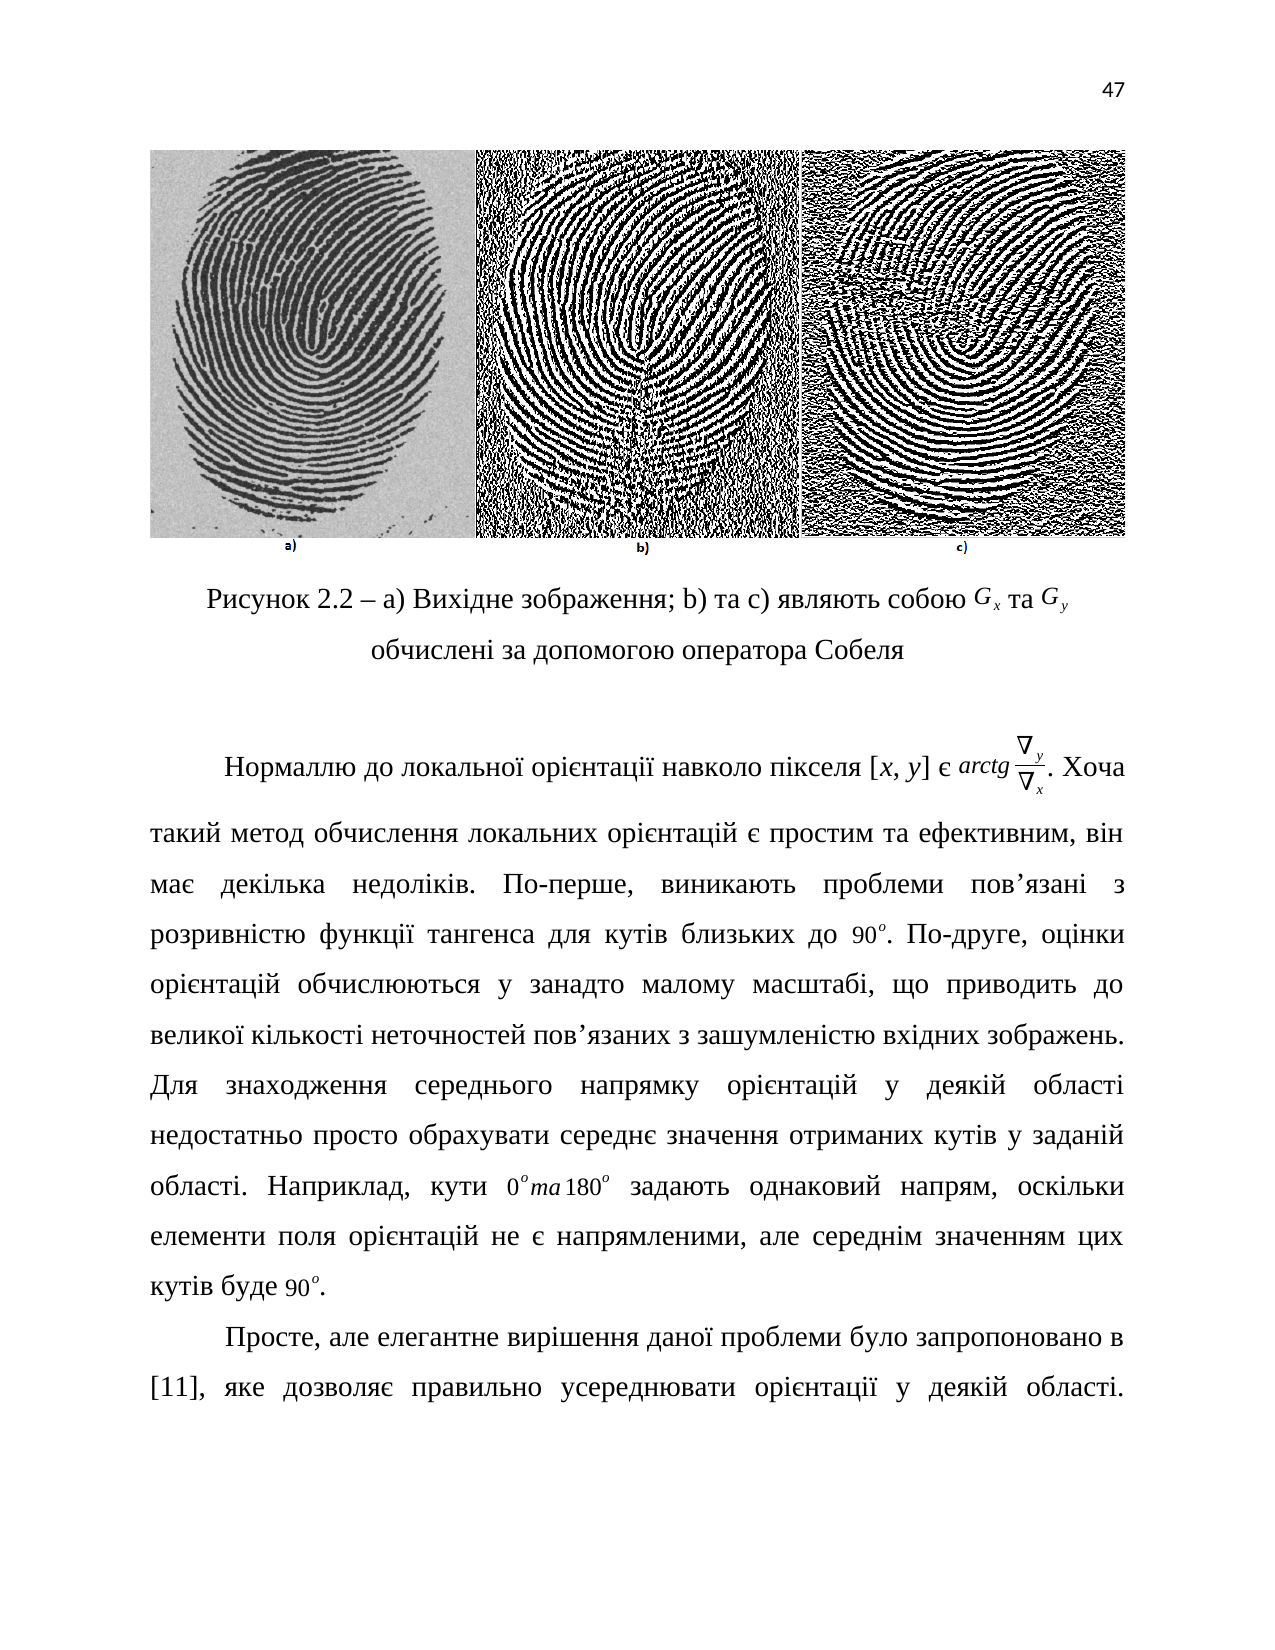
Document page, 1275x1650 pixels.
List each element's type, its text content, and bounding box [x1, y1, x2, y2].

text Нормаллю до локальної орієнтації навколо пікселя [x, y] є . Хоча такий метод обчислення локальних орієнтацій є простим та ефективним, він має декілька недоліків. По-перше, виникають проблеми пов’язані з розривністю функції тангенса для кутів близьких до . По-друге, оцінки орієнтацій обчислюються у занадто малому масштабі, що приводить до великої кількості неточностей пов’язаних з зашумленістю вхідних зображень. Для знаходження середнього напрямку орієнтацій у деякій області недостатньо просто обрахувати середнє значення отриманих кутів у заданій області. Наприклад, кути задають однаковий напрям, оскільки елементи поля орієнтацій не є напрямленими, але середнім значенням цих кутів буде . [150, 732, 1125, 1302]
text Рисунок 2.2 – а) Вихідне зображення; b) та c) являють собою та обчислені за допомогою оператора Собеля [150, 581, 1125, 665]
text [150, 1319, 1125, 1402]
picture [150, 150, 1125, 568]
